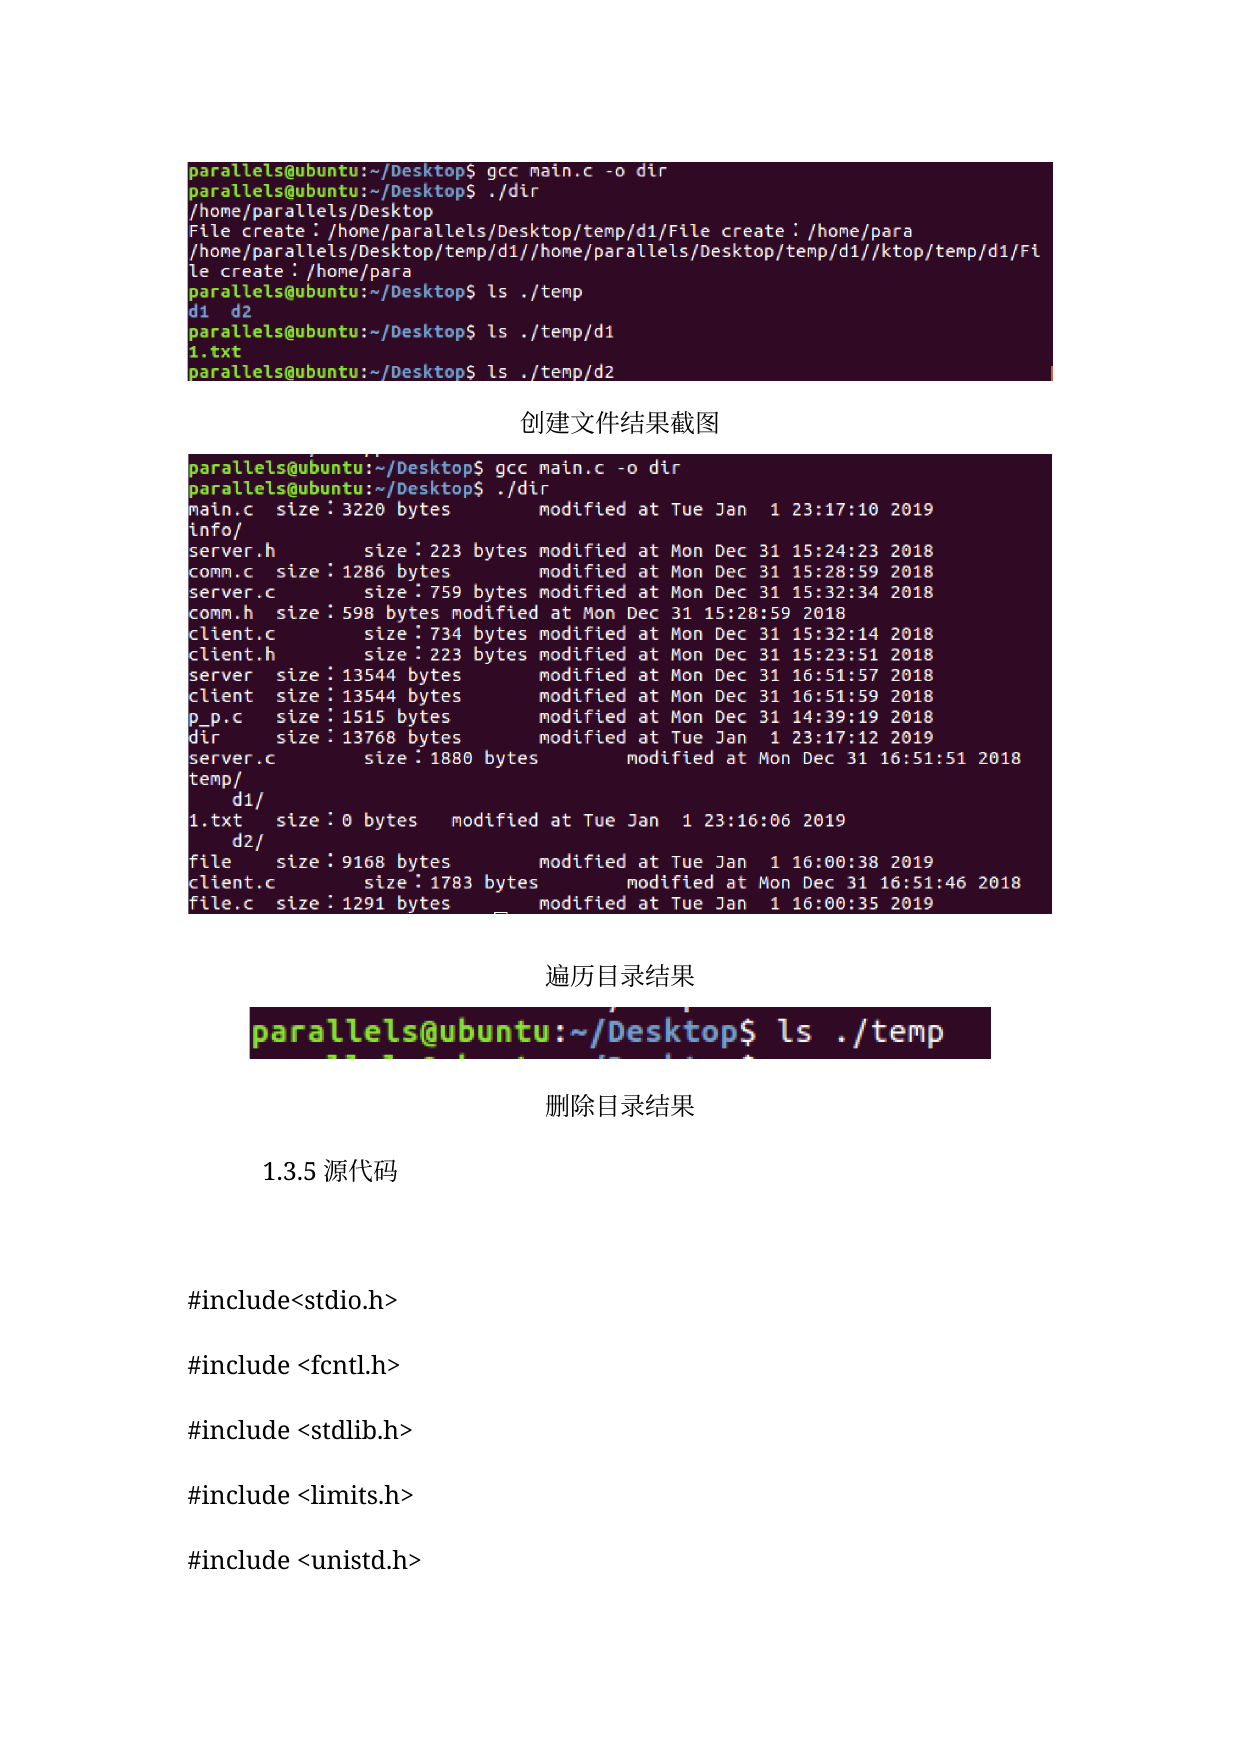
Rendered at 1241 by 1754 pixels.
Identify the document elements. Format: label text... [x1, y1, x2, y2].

picture [188, 454, 1052, 914]
text #include <limits.h> [187, 1462, 1053, 1527]
text #include <unistd.h> [187, 1527, 1053, 1592]
picture [249, 1007, 991, 1059]
picture [187, 162, 1053, 381]
text 删除目录结果 [187, 1072, 1053, 1137]
text 创建文件结果截图 [187, 389, 1053, 454]
text #include <stdlib.h> [187, 1397, 1053, 1462]
text #include <fcntl.h> [187, 1332, 1053, 1397]
text #include<stdio.h> [187, 1267, 1053, 1332]
text 遍历目录结果 [187, 942, 1053, 1007]
text 1.3.5 源代码 [187, 1137, 1053, 1202]
